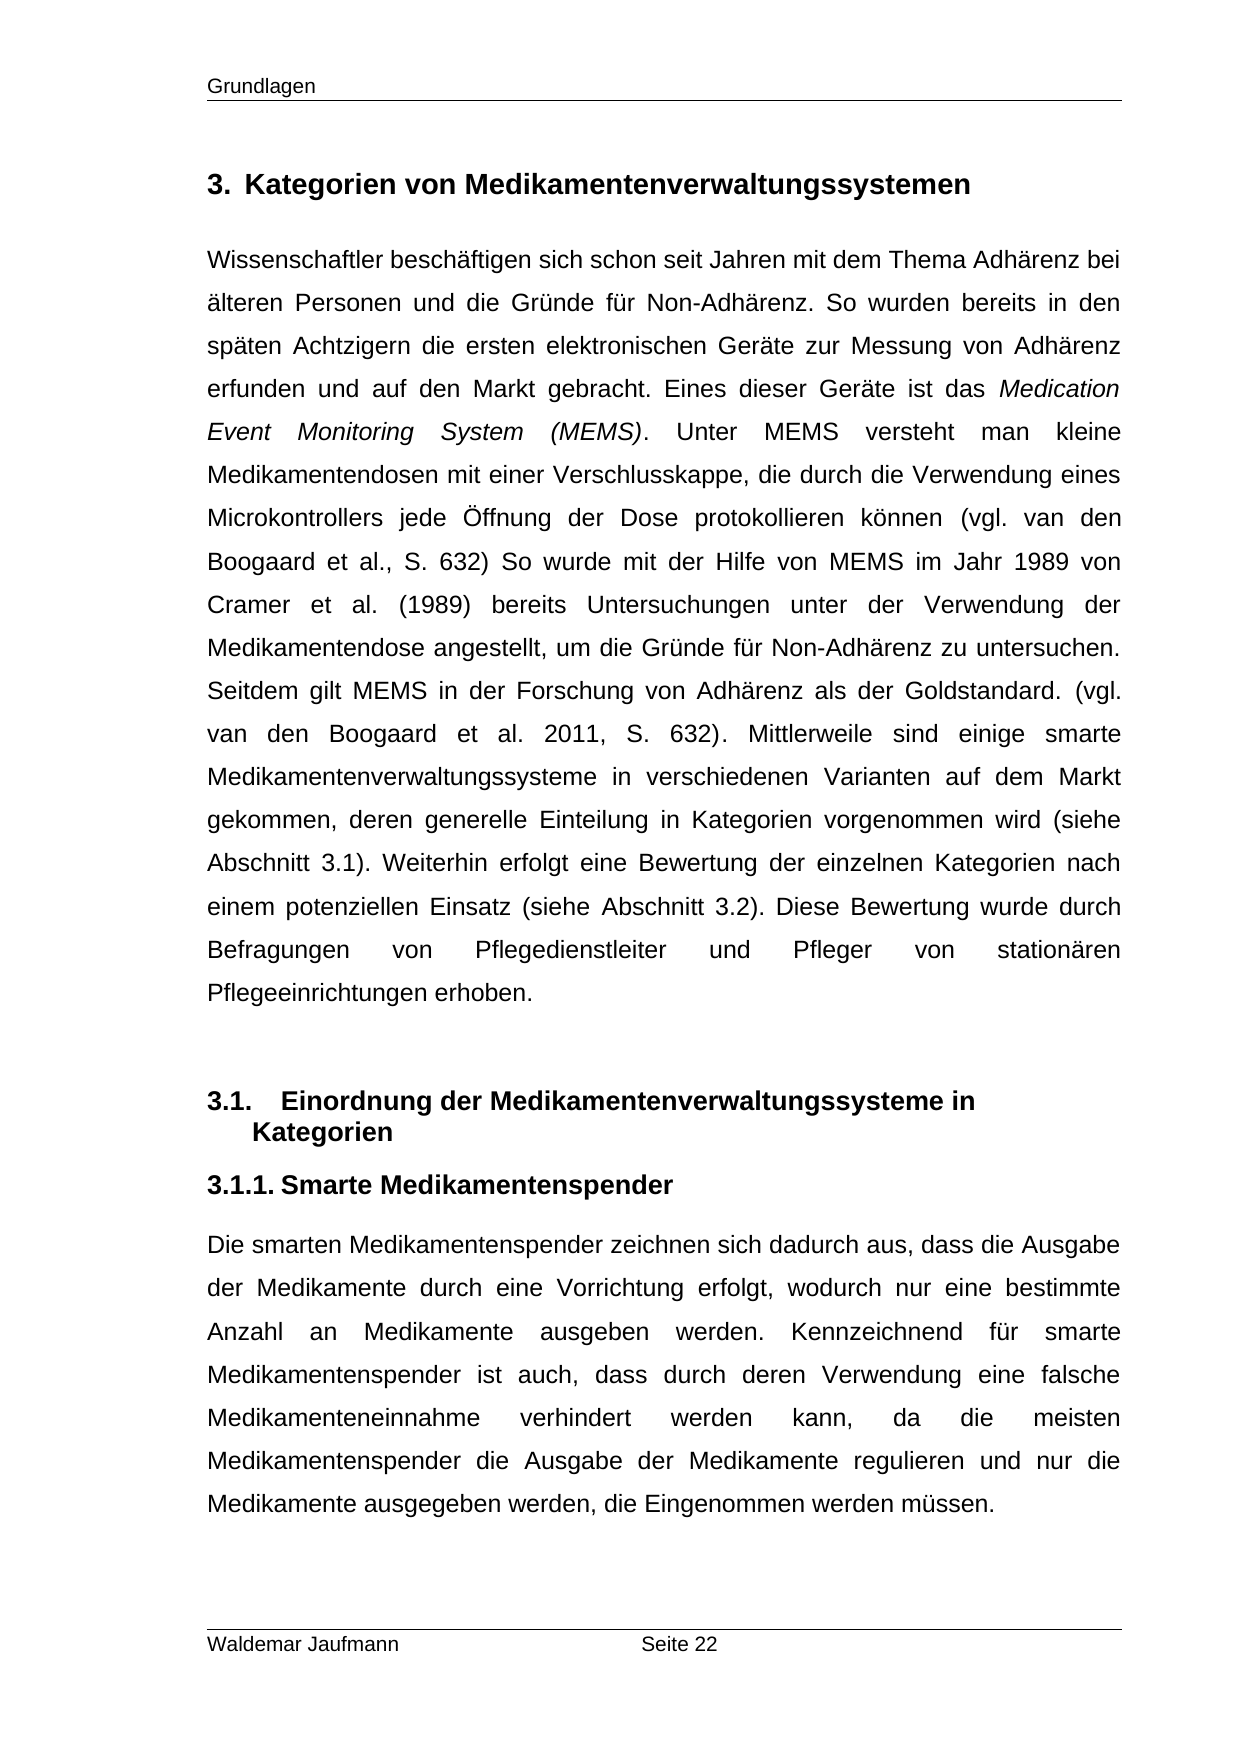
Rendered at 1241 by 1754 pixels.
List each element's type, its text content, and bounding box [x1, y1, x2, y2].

subtitle Smarte Medikamentenspender [207, 1168, 1122, 1201]
subtitle Kategorien von Medikamentenverwaltungssystemen [207, 168, 1122, 201]
subtitle Einordnung der Medikamentenverwaltungssysteme in Kategorien [207, 1085, 1122, 1147]
text Die smarten Medikamentenspender zeichnen sich dadurch aus, dass die Ausgabe der Medikamente durch eine Vorrichtung erfolgt, wodurch nur eine bestimmte Anzahl an Medikamente ausgeben werden. Kennzeichnend für smarte Medikamentenspender ist auch, dass durch deren Verwendung eine falsche Medikamenteneinnahme verhindert werden kann, da die meisten Medikamentenspender die Ausgabe der Medikamente regulieren und nur die Medikamente ausgegeben werden, die Eingenommen werden müssen. [207, 1230, 1122, 1518]
text Wissenschaftler beschäftigen sich schon seit Jahren mit dem Thema Adhärenz bei älteren Personen und die Gründe für Non-Adhärenz. So wurden bereits in den späten Achtzigern die ersten elektronischen Geräte zur Messung von Adhärenz erfunden und auf den Markt gebracht. Eines dieser Geräte ist das Medication Event Monitoring System (MEMS). Unter MEMS versteht man kleine Medikamentendosen mit einer Verschlusskappe, die durch die Verwendung eines Microkontrollers jede Öffnung der Dose protokollieren können (vgl. van den Boogaard et al., S. 632) So wurde mit der Hilfe von MEMS im Jahr 1989 von Cramer et al. (1989) bereits Untersuchungen unter der Verwendung der Medikamentendose angestellt, um die Gründe für Non-Adhärenz zu untersuchen. Seitdem gilt MEMS in der Forschung von Adhärenz als der Goldstandard. (vgl. van den Boogaard et al. 2011, S. 632). Mittlerweile sind einige smarte Medikamentenverwaltungssysteme in verschiedenen Varianten auf dem Markt gekommen, deren generelle Einteilung in Kategorien vorgenommen wird (siehe Abschnitt 3.1). Weiterhin erfolgt eine Bewertung der einzelnen Kategorien nach einem potenziellen Einsatz (siehe Abschnitt 3.2). Diese Bewertung wurde durch Befragungen von Pflegedienstleiter und Pfleger von stationären Pflegeeinrichtungen erhoben. [207, 244, 1122, 1006]
